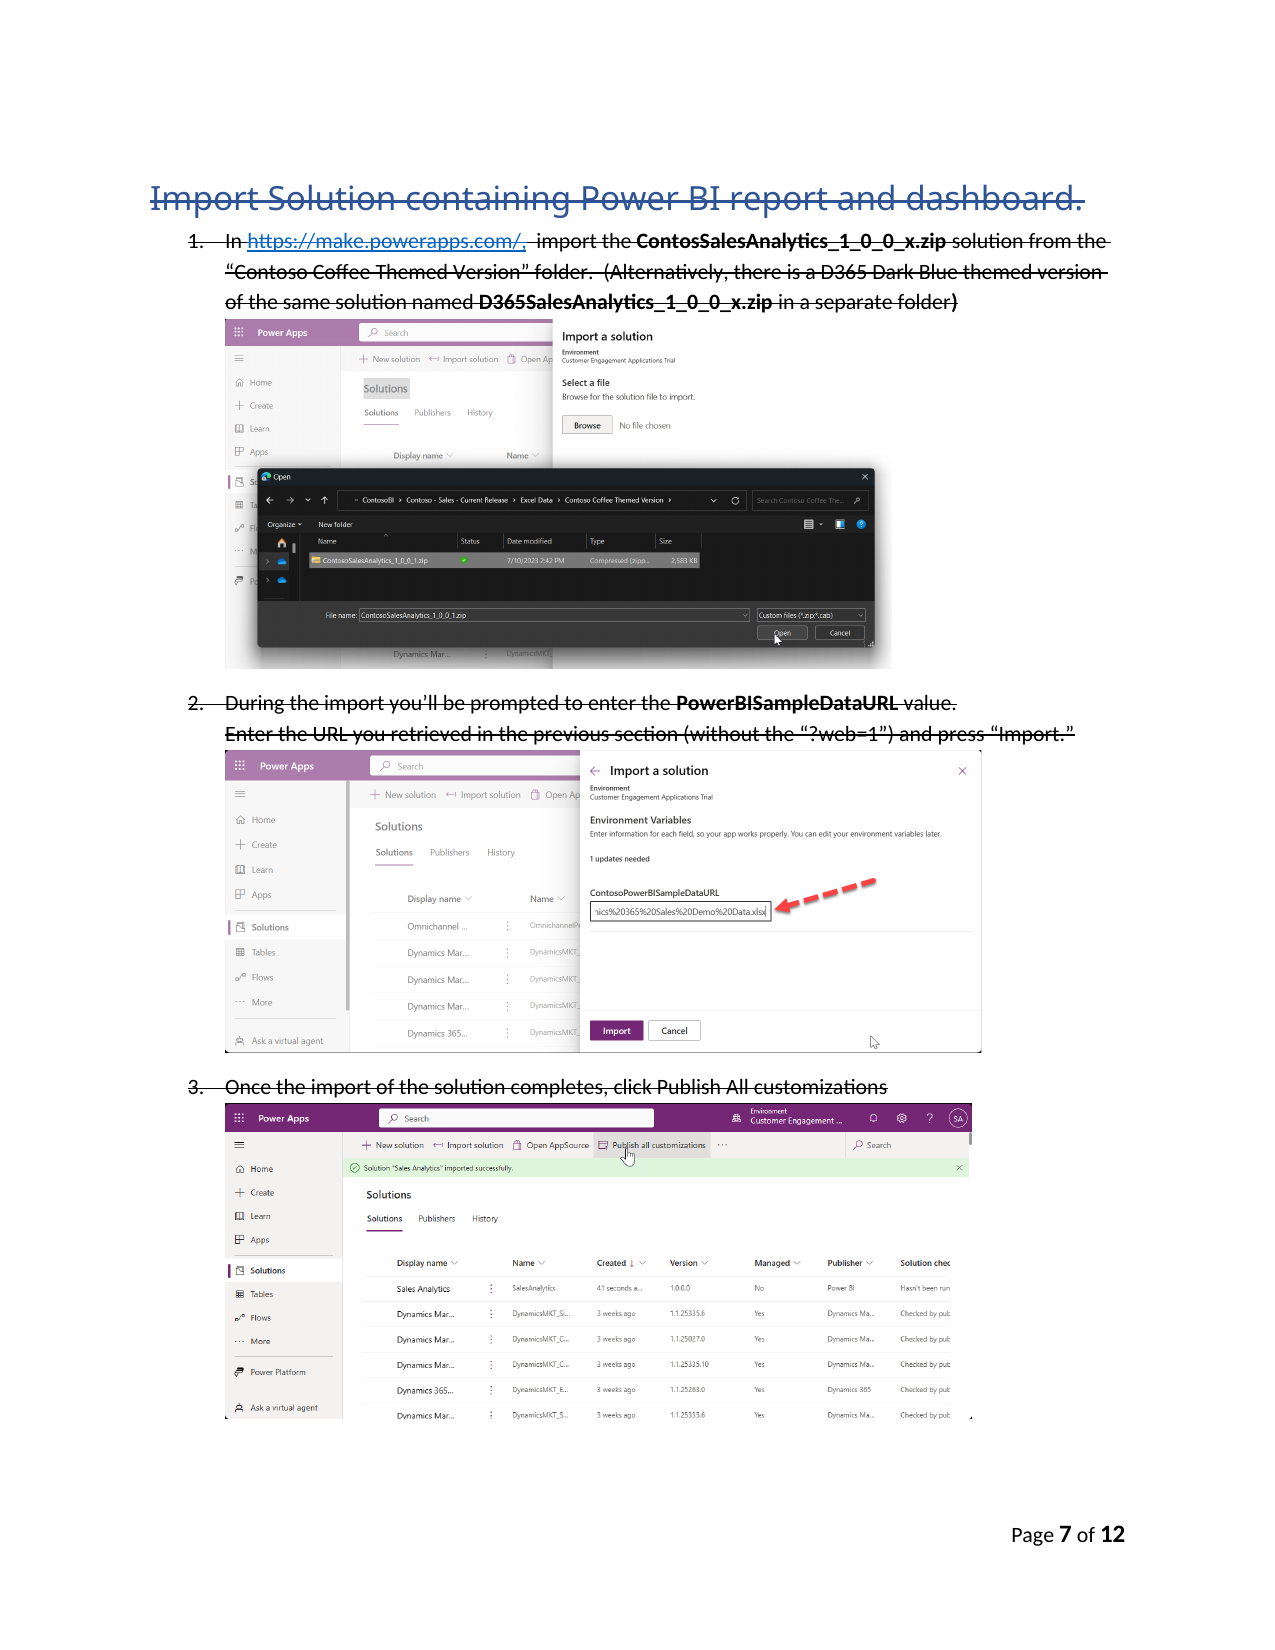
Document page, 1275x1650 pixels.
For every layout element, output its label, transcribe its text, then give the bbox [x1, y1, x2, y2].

picture [225, 750, 982, 1053]
picture [225, 319, 892, 669]
picture [225, 1103, 972, 1419]
subtitle Import Solution containing Power BI report and dashboard. [150, 175, 1125, 220]
